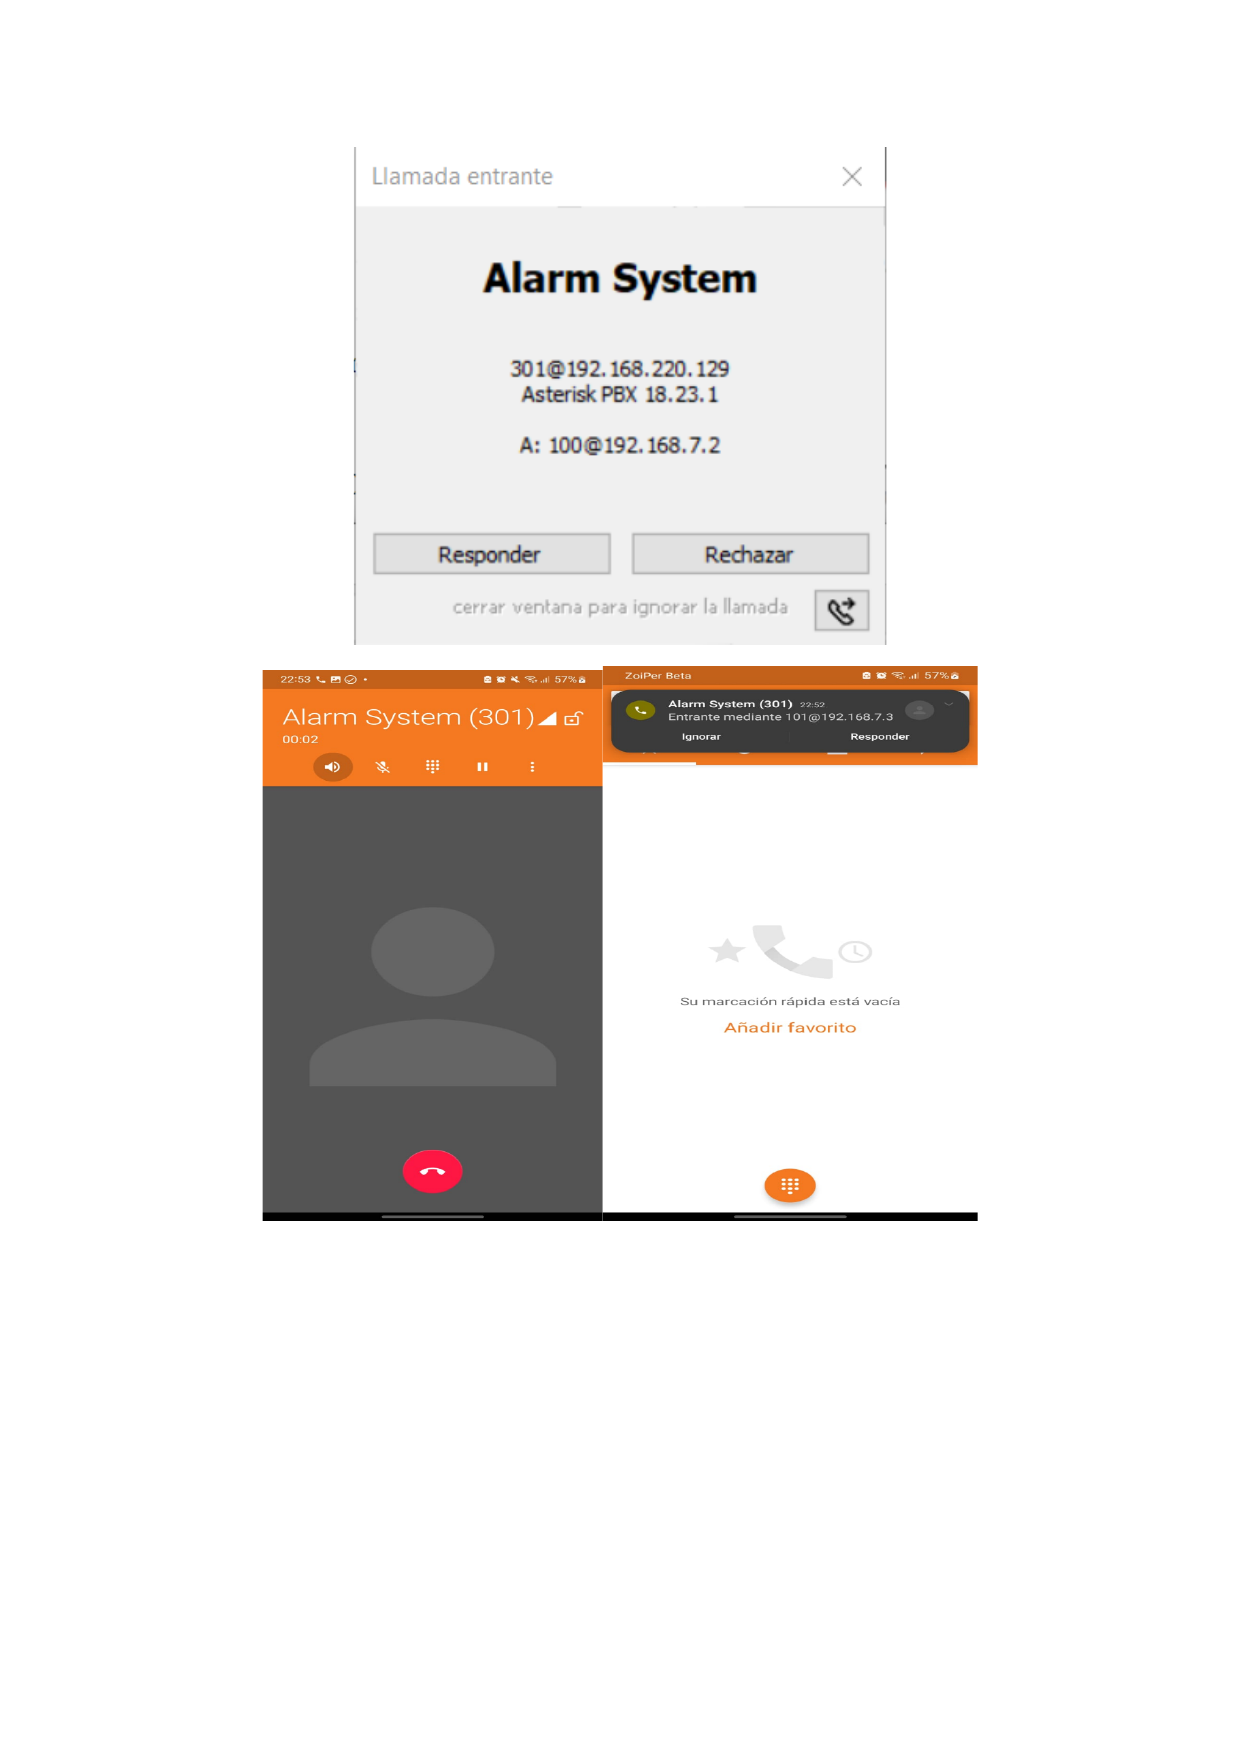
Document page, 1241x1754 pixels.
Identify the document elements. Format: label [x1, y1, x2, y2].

picture [262, 666, 978, 1221]
picture [353, 147, 887, 645]
